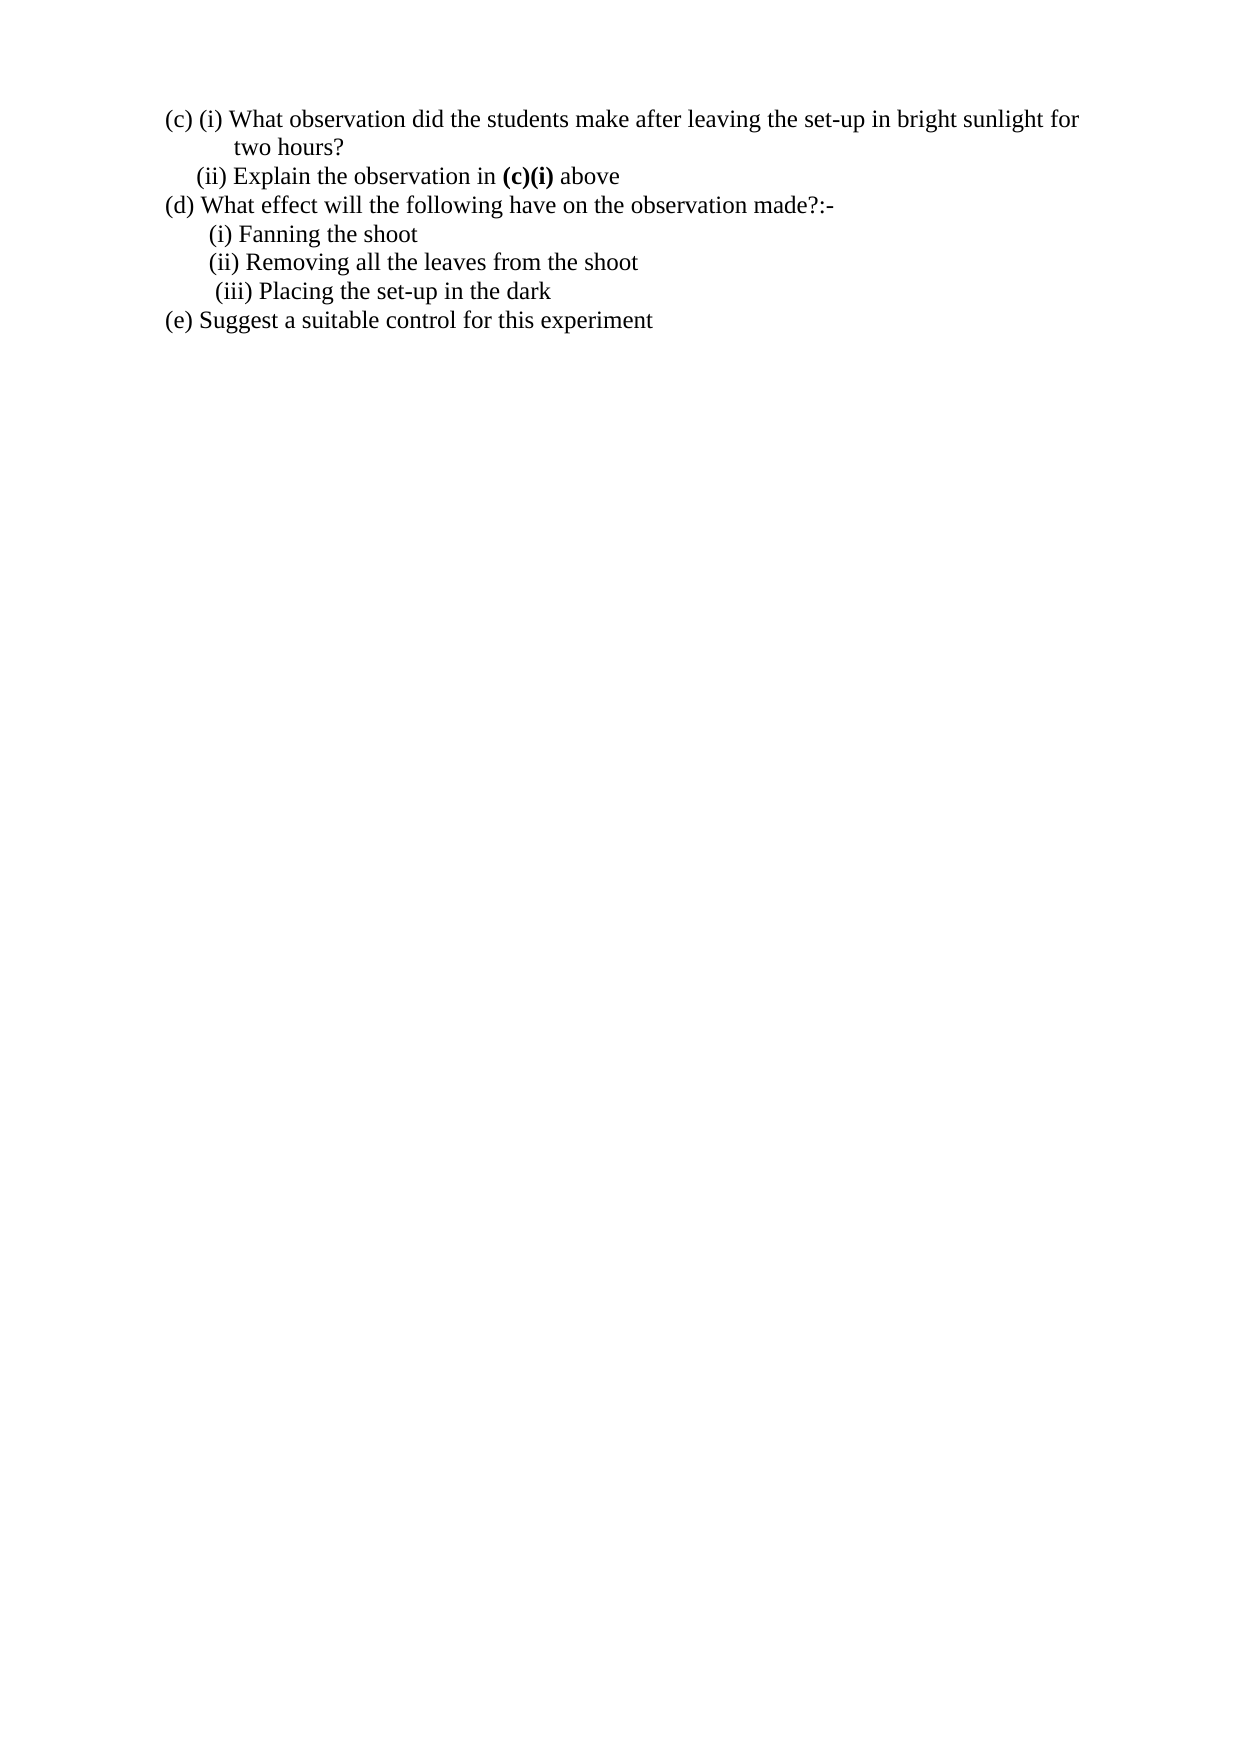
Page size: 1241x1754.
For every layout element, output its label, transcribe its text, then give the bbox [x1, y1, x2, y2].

text (c) (i) What observation did the students make after leaving the set-up in bright sunlight for [90, 104, 1150, 132]
text (ii) Removing all the leaves from the shoot [90, 247, 1150, 276]
text (d) What effect will the following have on the observation made?:- [90, 190, 1150, 219]
text (ii) Explain the observation in (c)(i) above [90, 161, 1150, 190]
text (i) Fanning the shoot [90, 219, 1150, 247]
text (iii) Placing the set-up in the dark [90, 276, 1150, 305]
text two hours? [90, 132, 1150, 161]
text (e) Suggest a suitable control for this experiment [90, 305, 1150, 334]
